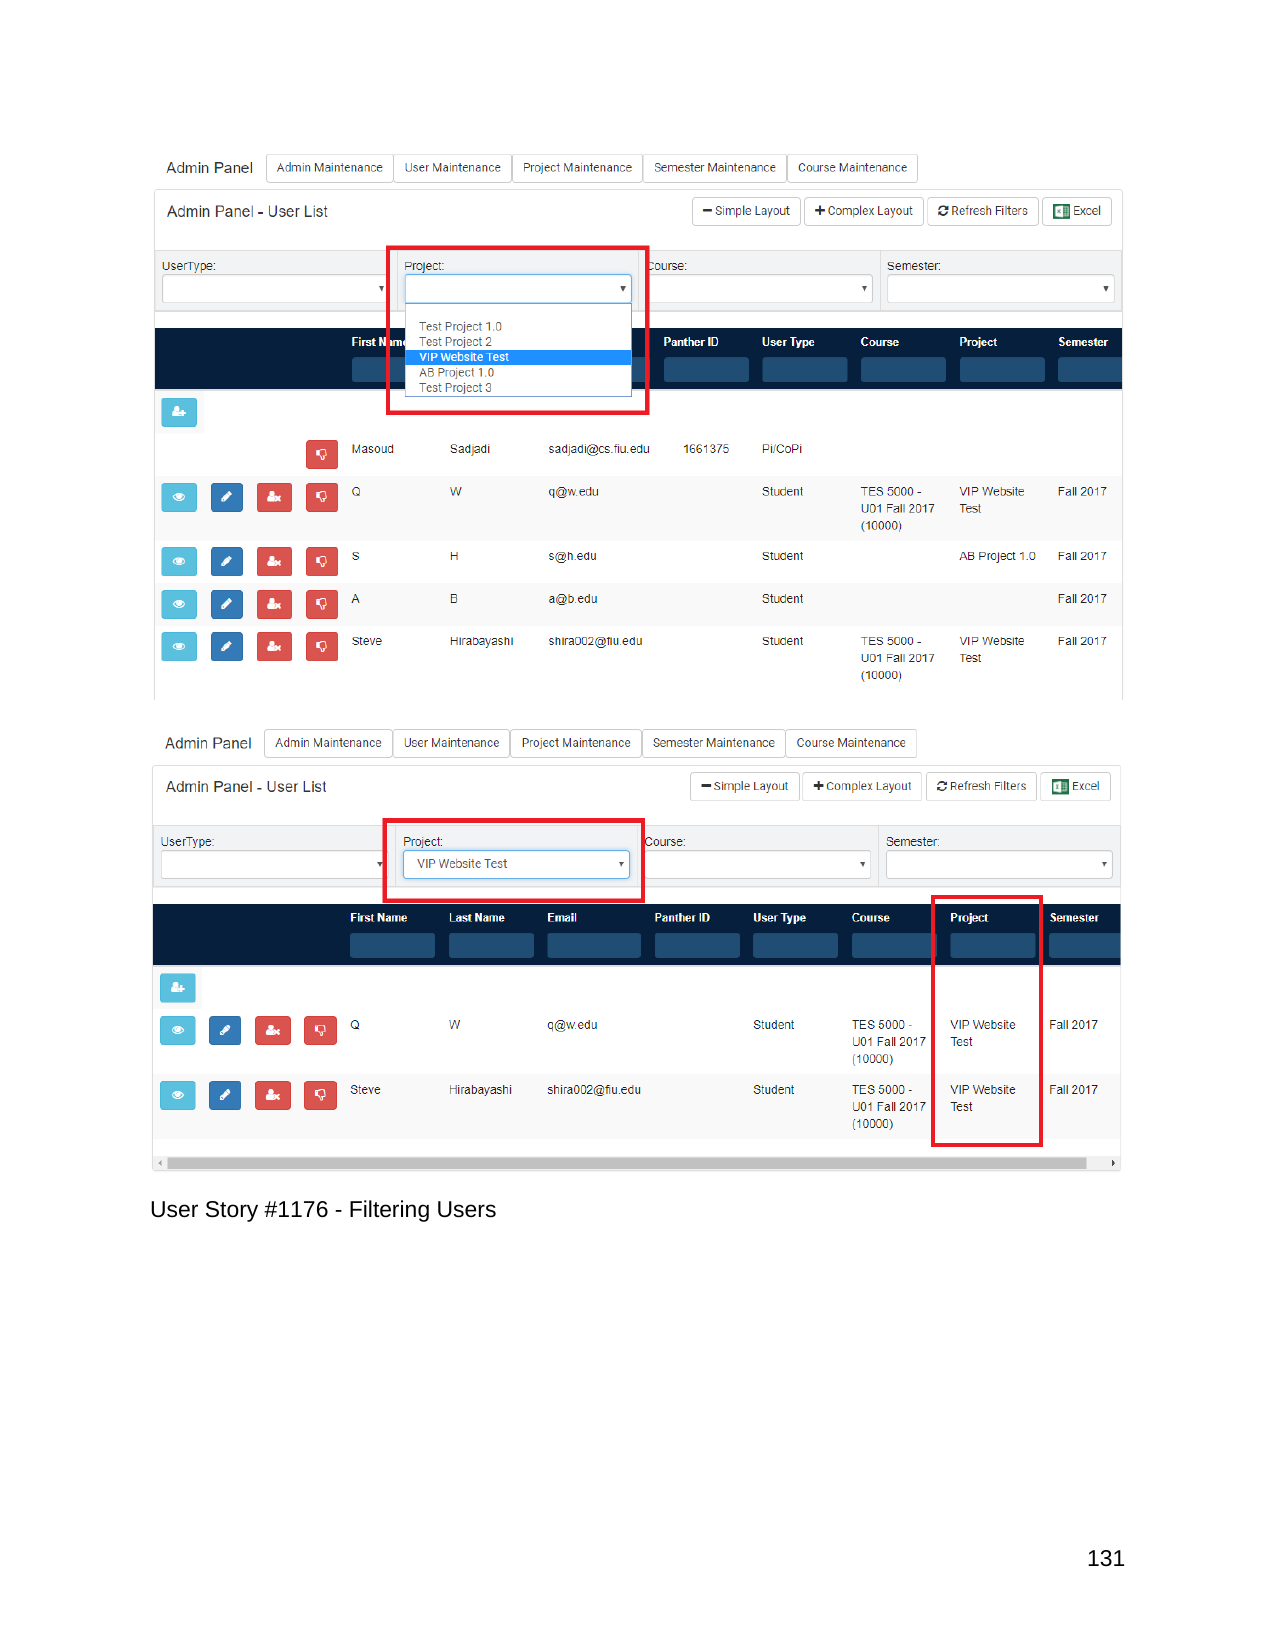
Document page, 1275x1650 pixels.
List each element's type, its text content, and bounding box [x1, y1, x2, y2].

picture [150, 150, 1125, 700]
picture [150, 720, 1125, 1175]
text User Story #1176 - Filtering Users [150, 1196, 1125, 1222]
